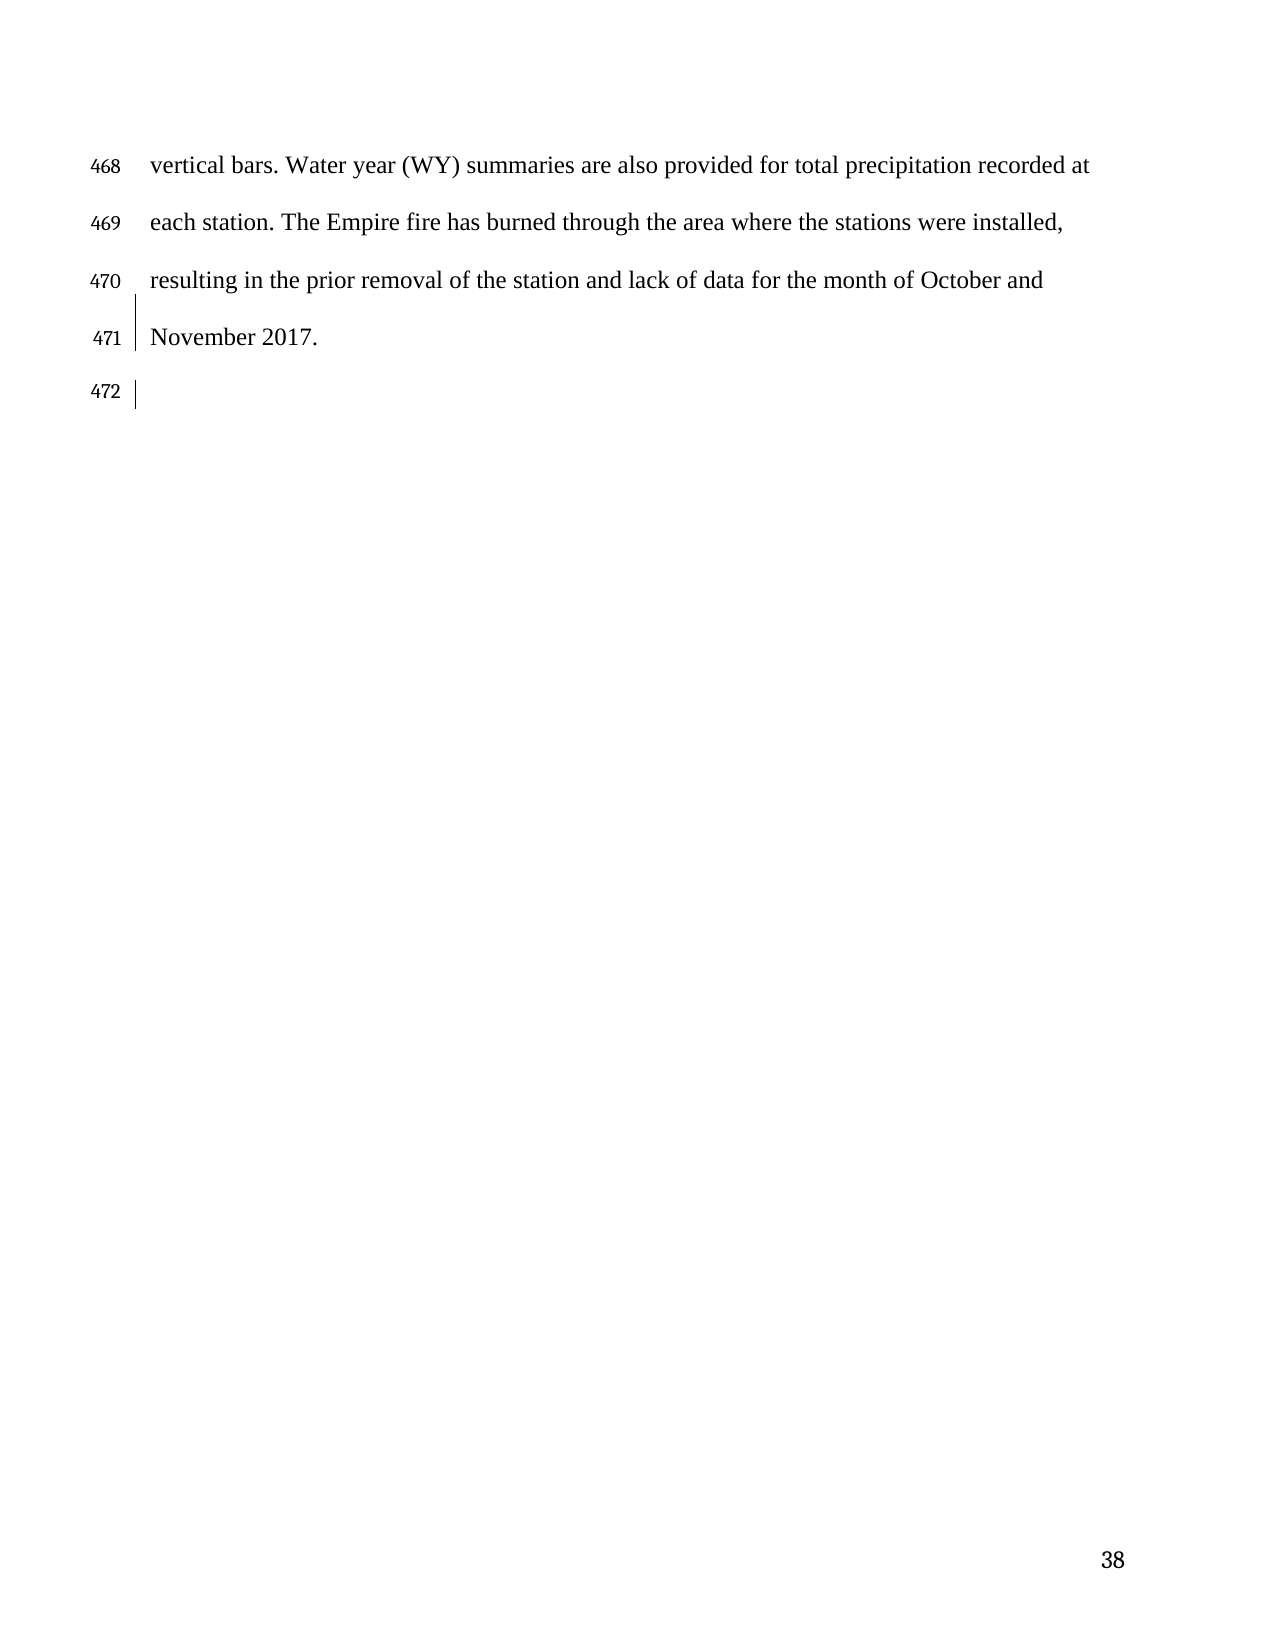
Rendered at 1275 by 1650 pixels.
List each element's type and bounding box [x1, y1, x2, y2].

text [150, 150, 1125, 351]
